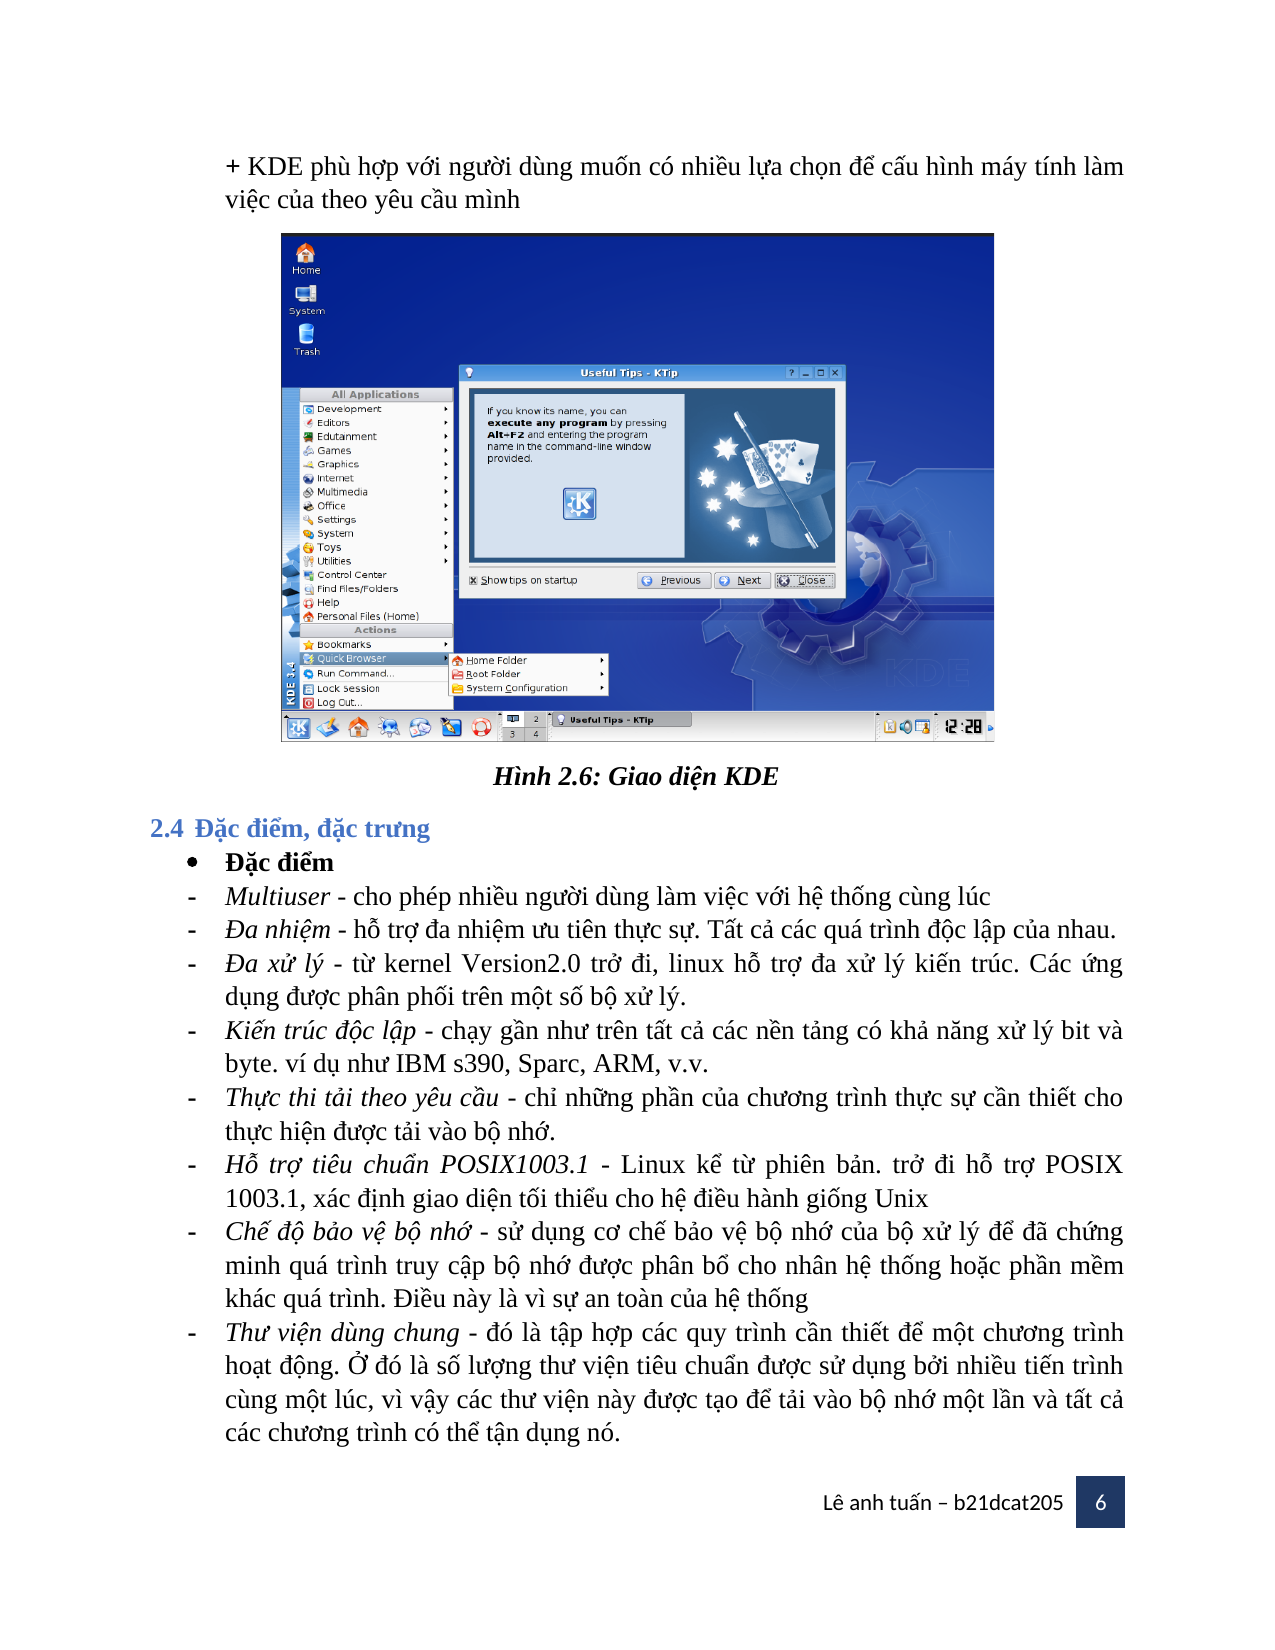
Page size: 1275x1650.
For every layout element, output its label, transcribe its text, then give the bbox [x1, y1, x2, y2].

text Hình 2.6: Giao diện KDE [150, 761, 1125, 792]
list Chế độ bảo vệ bộ nhớ - sử dụng cơ chế bảo vệ bộ nhớ của bộ xử lý để đã chứng minh quá trình truy cập bộ nhớ được phân bổ cho nhân hệ thống hoặc phần mềm khác quá trình. Điều này là vì sự an toàn của hệ thống [187, 1215, 1125, 1313]
list Multiuser - cho phép nhiều người dùng làm việc với hệ thống cùng lúc [187, 880, 1125, 911]
picture [281, 233, 995, 742]
list Đặc điểm [187, 846, 1125, 877]
list Đặc điểm, đặc trưng [150, 812, 1125, 844]
list + KDE phù hợp với người dùng muốn có nhiều lựa chọn để cấu hình máy tính làm việc của theo yêu cầu mình [225, 150, 1125, 215]
list Đa nhiệm - hỗ trợ đa nhiệm ưu tiên thực sự. Tất cả các quá trình độc lập của nhau. [187, 913, 1125, 944]
list Đa xử lý - từ kernel Version2.0 trở đi, linux hỗ trợ đa xử lý kiến trúc. Các ứng dụng được phân phối trên một số bộ xử lý. [187, 947, 1125, 1012]
list Thư viện dùng chung - đó là tập hợp các quy trình cần thiết để một chương trình hoạt động. Ở đó là số lượng thư viện tiêu chuẩn được sử dụng bởi nhiều tiến trình cùng một lúc, vì vậy các thư viện này được tạo để tải vào bộ nhớ một lần và tất cả các chương trình có thể tận dụng nó. [187, 1316, 1125, 1448]
list Hỗ trợ tiêu chuẩn POSIX1003.1 - Linux kể từ phiên bản. trở đi hỗ trợ POSIX 1003.1, xác định giao diện tối thiểu cho hệ điều hành giống Unix [187, 1148, 1125, 1213]
list Kiến trúc độc lập - chạy gần như trên tất cả các nền tảng có khả năng xử lý bit và byte. ví dụ như IBM s390, Sparc, ARM, v.v. [187, 1014, 1125, 1079]
list Thực thi tải theo yêu cầu - chỉ những phần của chương trình thực sự cần thiết cho thực hiện được tải vào bộ nhớ. [187, 1081, 1125, 1146]
